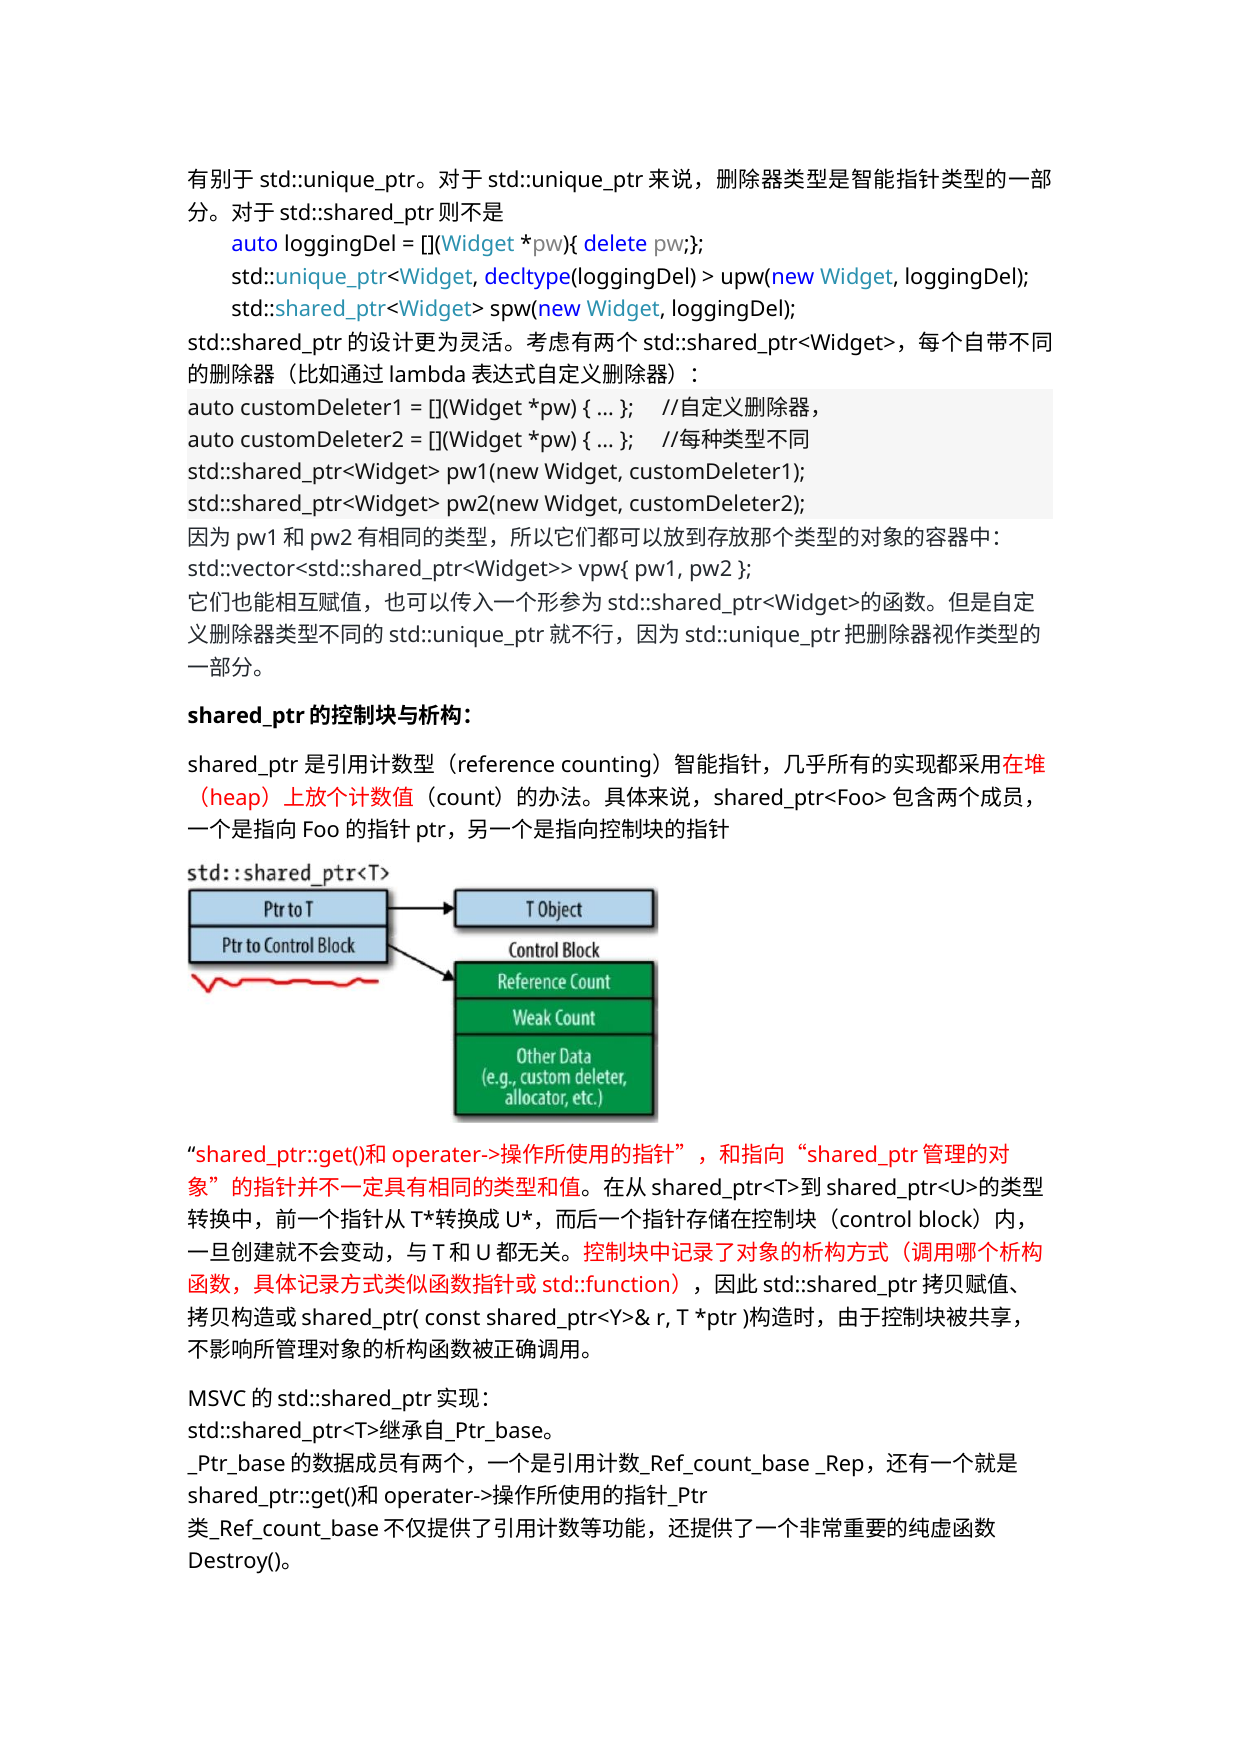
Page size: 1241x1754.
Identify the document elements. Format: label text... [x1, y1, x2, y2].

text std::shared_ptr<Widget> pw2(new Widget, customDeleter2); [187, 487, 1053, 519]
text shared_ptr的控制块与析构： [187, 698, 1053, 731]
picture [187, 859, 659, 1123]
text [187, 162, 1053, 227]
text std::vector<std::shared_ptr<Widget>> vpw{ pw1, pw2 }; [187, 552, 1053, 584]
text 它们也能相互赋值，也可以传入一个形参为std::shared_ptr<Widget>的函数。但是自定义删除器类型不同的std::unique_ptr就不行，因为std::unique_ptr把删除器视作类型的一部分。 [187, 584, 1053, 682]
text auto customDeleter1 = [](Widget *pw) { … }; //自定义删除器， [187, 389, 1053, 422]
text std::unique_ptr<Widget, decltype(loggingDel) > upw(new Widget, loggingDel); [187, 259, 1053, 292]
text auto loggingDel = [](Widget *pw){ delete pw;}; [187, 227, 1053, 259]
text _Ptr_base的数据成员有两个，一个是引用计数_Ref_count_base _Rep，还有一个就是shared_ptr::get()和operater->操作所使用的指针_Ptr [187, 1446, 1053, 1511]
text std::shared_ptr<Widget> pw1(new Widget, customDeleter1); [187, 454, 1053, 487]
text MSVC的std::shared_ptr实现： [187, 1381, 1053, 1413]
text shared_ptr 是引用计数型（reference counting）智能指针，几乎所有的实现都采用在堆（heap）上放个计数值（count）的办法。具体来说，shared_ptr<Foo> 包含两个成员，一个是指向 Foo 的指针ptr，另一个是指向控制块的指针 [187, 747, 1053, 844]
text std::shared_ptr的设计更为灵活。考虑有两个std::shared_ptr<Widget>，每个自带不同的删除器（比如通过lambda表达式自定义删除器）： [187, 324, 1053, 389]
text std::shared_ptr<Widget> spw(new Widget, loggingDel); [187, 292, 1053, 324]
text std::shared_ptr<T>继承自_Ptr_base。 [187, 1413, 1053, 1446]
text 因为pw1和pw2有相同的类型，所以它们都可以放到存放那个类型的对象的容器中： [187, 519, 1053, 552]
text “shared_ptr::get()和operater->操作所使用的指针”，和指向“shared_ptr管理的对象”的指针并不一定具有相同的类型和值。在从shared_ptr<T>到shared_ptr<U>的类型转换中，前一个指针从T*转换成U*，而后一个指针存储在控制块（control block）内，一旦创建就不会变动，与T和U都无关。控制块中记录了对象的析构方式（调用哪个析构函数，具体记录方式类似函数指针或std::function），因此std::shared_ptr拷贝赋值、拷贝构造或shared_ptr( const shared_ptr<Y>& r, T *ptr )构造时，由于控制块被共享，不影响所管理对象的析构函数被正确调用。 [187, 1137, 1053, 1364]
text auto customDeleter2 = [](Widget *pw) { … }; //每种类型不同 [187, 422, 1053, 454]
text 类_Ref_count_base不仅提供了引用计数等功能，还提供了一个非常重要的纯虚函数Destroy()。 [187, 1511, 1053, 1576]
